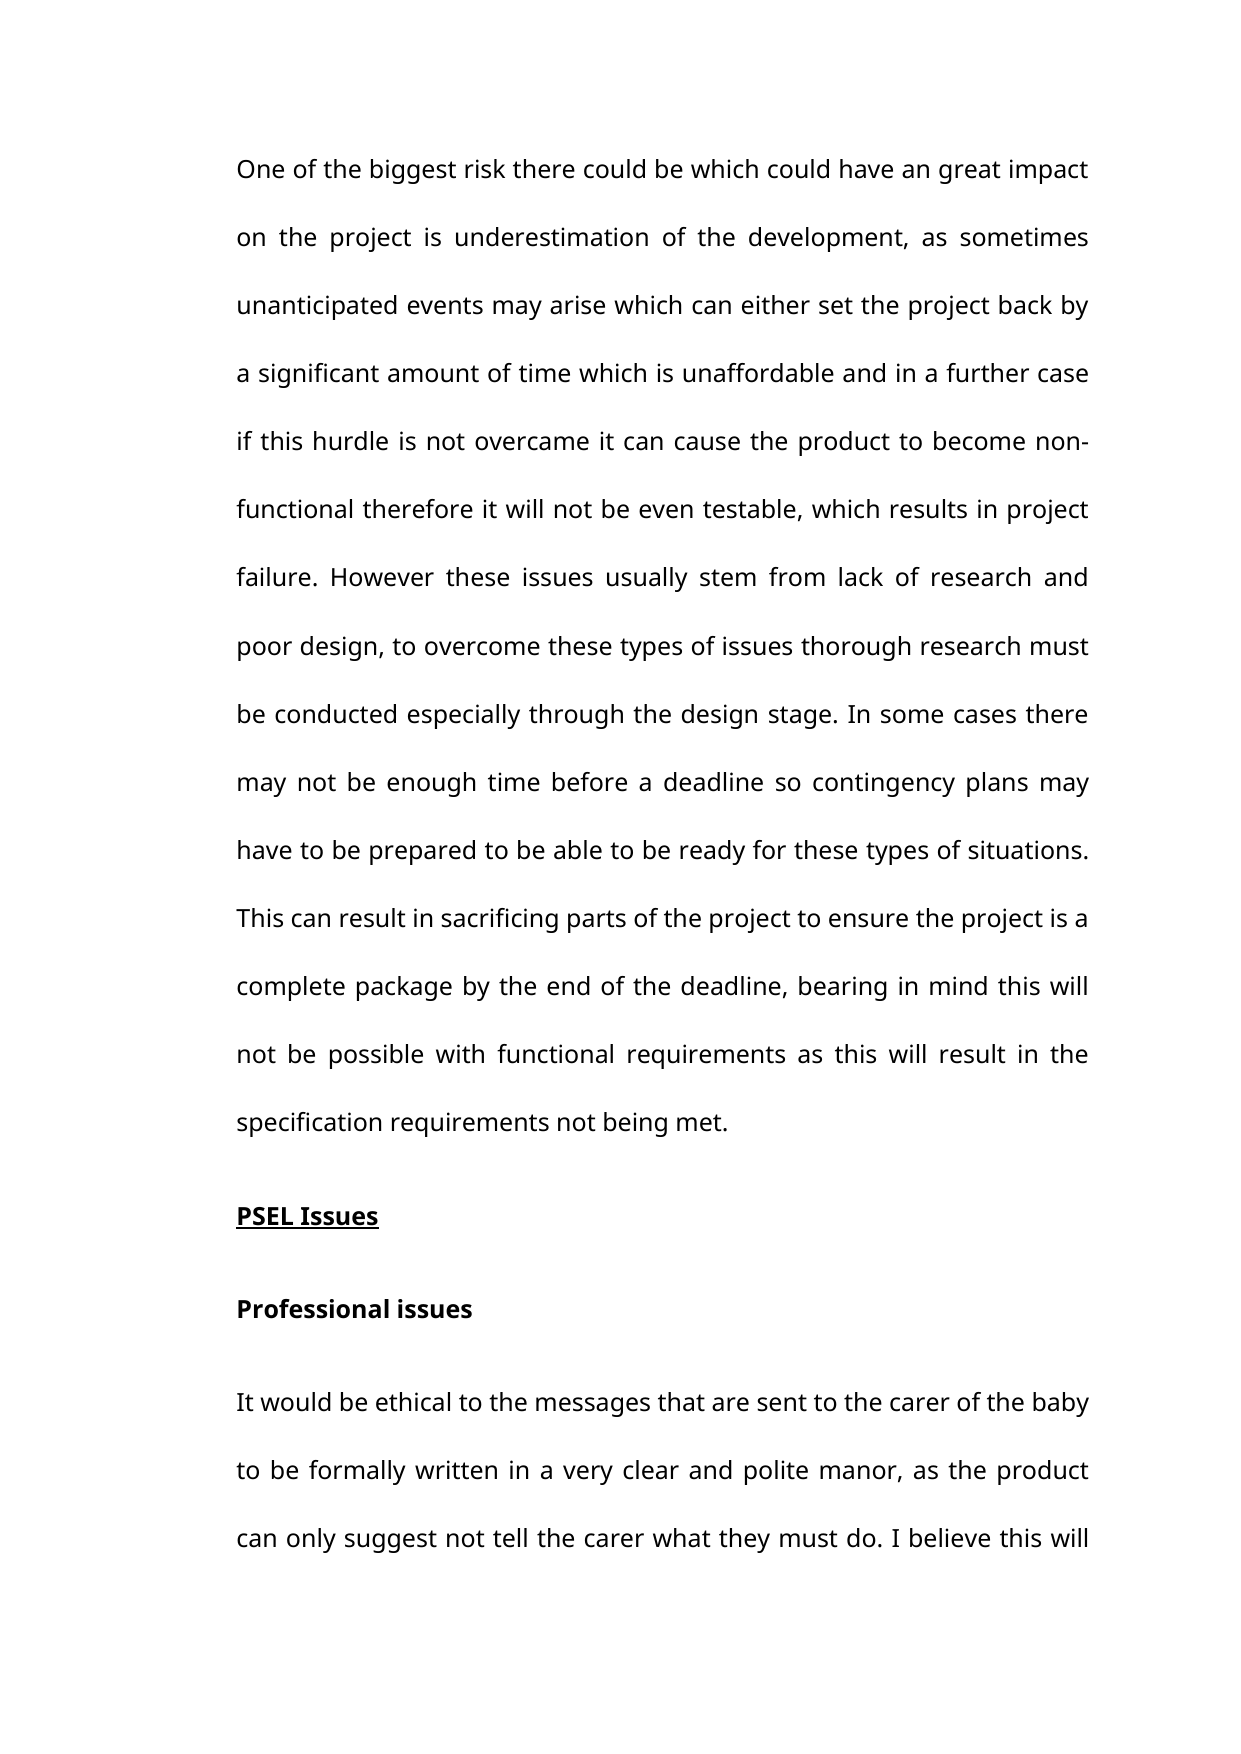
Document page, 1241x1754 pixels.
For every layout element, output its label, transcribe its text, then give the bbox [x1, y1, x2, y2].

text PSEL Issues [236, 1198, 1090, 1232]
text Professional issues [236, 1291, 1090, 1325]
text One of the biggest risk there could be which could have an great impact on the project is underestimation of the development, as sometimes unanticipated events may arise which can either set the project back by a significant amount of time which is unaffordable and in a further case if this hurdle is not overcame it can cause the product to become non-functional therefore it will not be even testable, which results in project failure. However these issues usually stem from lack of research and poor design, to overcome these types of issues thorough research must be conducted especially through the design stage. In some cases there may not be enough time before a deadline so contingency plans may have to be prepared to be able to be ready for these types of situations. This can result in sacrificing parts of the project to ensure the project is a complete package by the end of the deadline, bearing in mind this will not be possible with functional requirements as this will result in the specification requirements not being met. [236, 151, 1090, 1139]
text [236, 1384, 1090, 1555]
